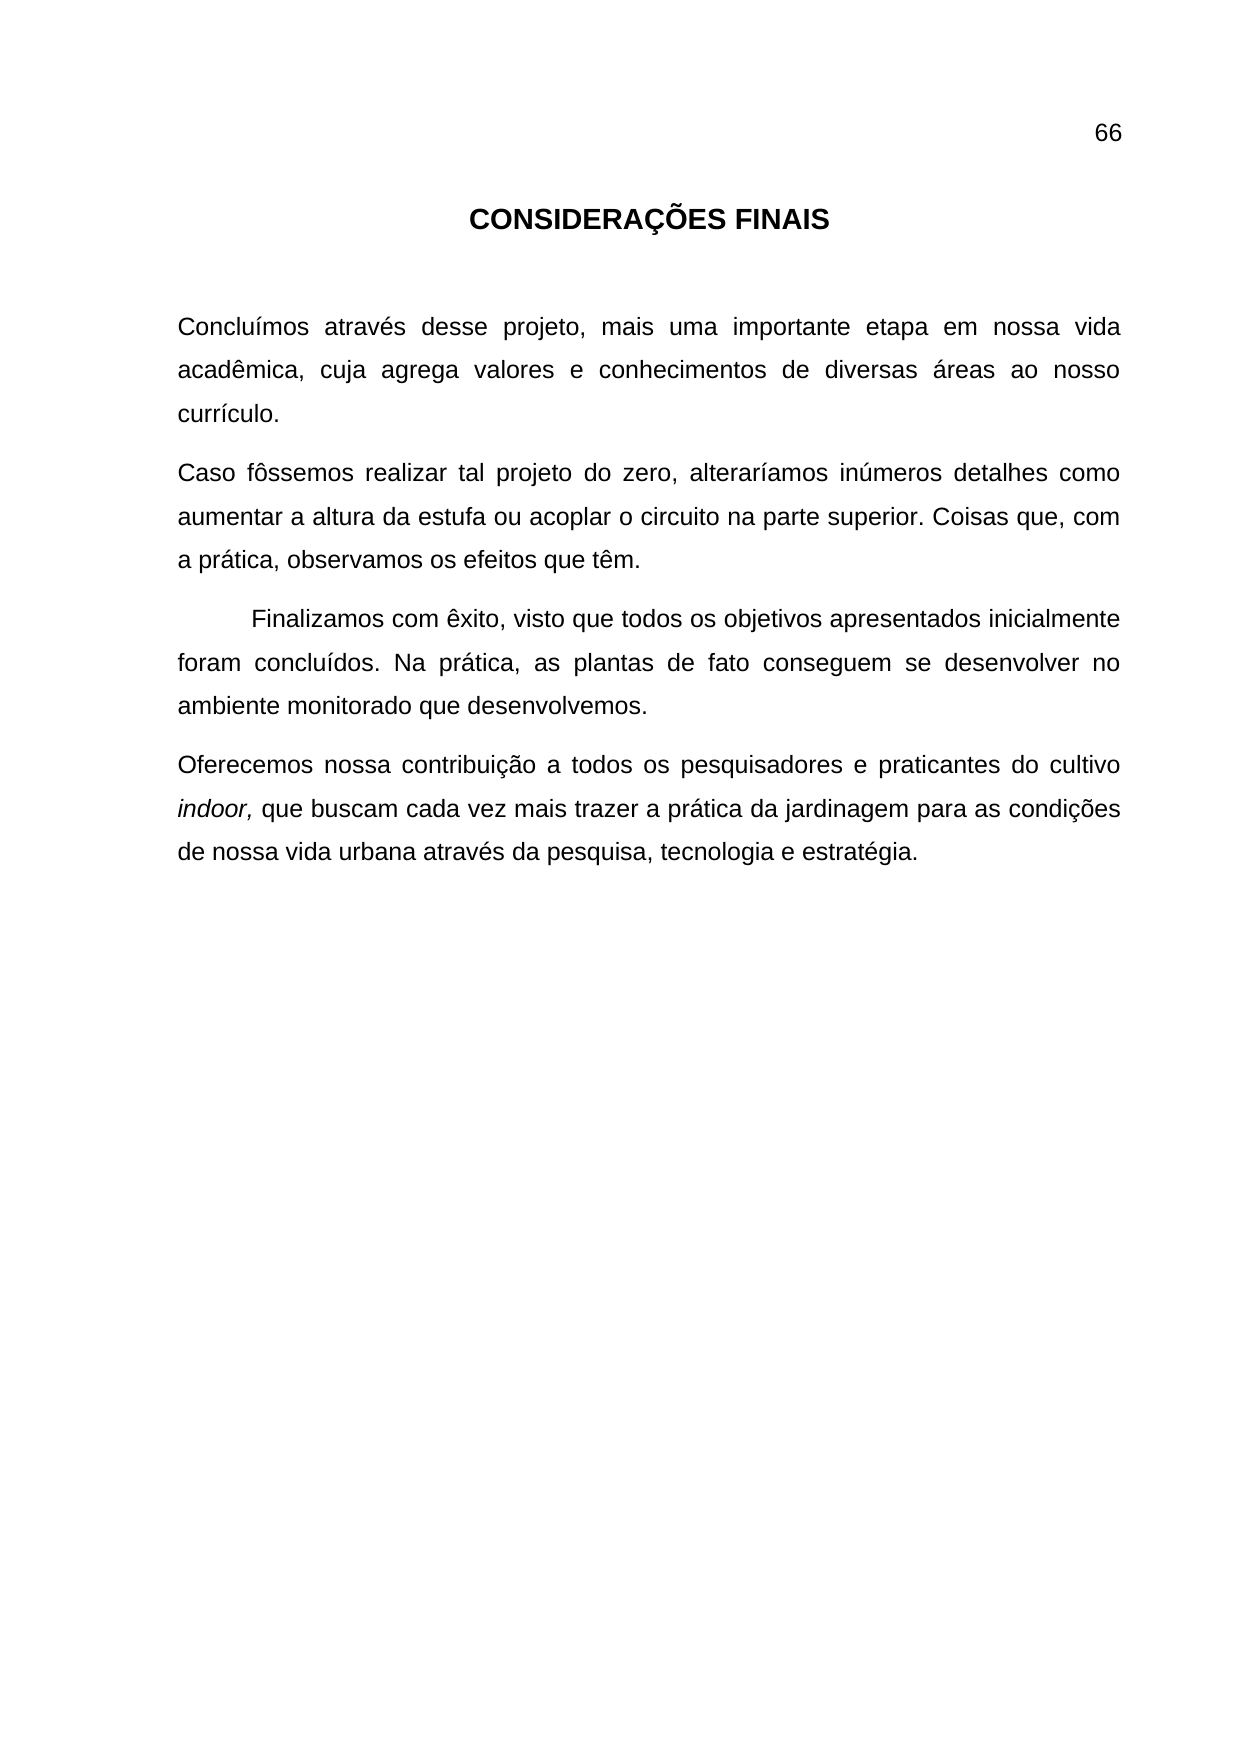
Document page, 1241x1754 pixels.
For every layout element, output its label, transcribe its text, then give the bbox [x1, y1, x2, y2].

subtitle CONSIDERAÇÕES FINAIS [177, 202, 1122, 236]
text Finalizamos com êxito, visto que todos os objetivos apresentados inicialmente foram concluídos. Na prática, as plantas de fato conseguem se desenvolver no ambiente monitorado que desenvolvemos. [177, 604, 1122, 719]
text Concluímos através desse projeto, mais uma importante etapa em nossa vida acadêmica, cuja agrega valores e conhecimentos de diversas áreas ao nosso currículo. [177, 312, 1122, 427]
text Oferecemos nossa contribuição a todos os pesquisadores e praticantes do cultivo indoor, que buscam cada vez mais trazer a prática da jardinagem para as condições de nossa vida urbana através da pesquisa, tecnologia e estratégia. [177, 750, 1122, 865]
text Caso fôssemos realizar tal projeto do zero, alteraríamos inúmeros detalhes como aumentar a altura da estufa ou acoplar o circuito na parte superior. Coisas que, com a prática, observamos os efeitos que têm. [177, 458, 1122, 573]
